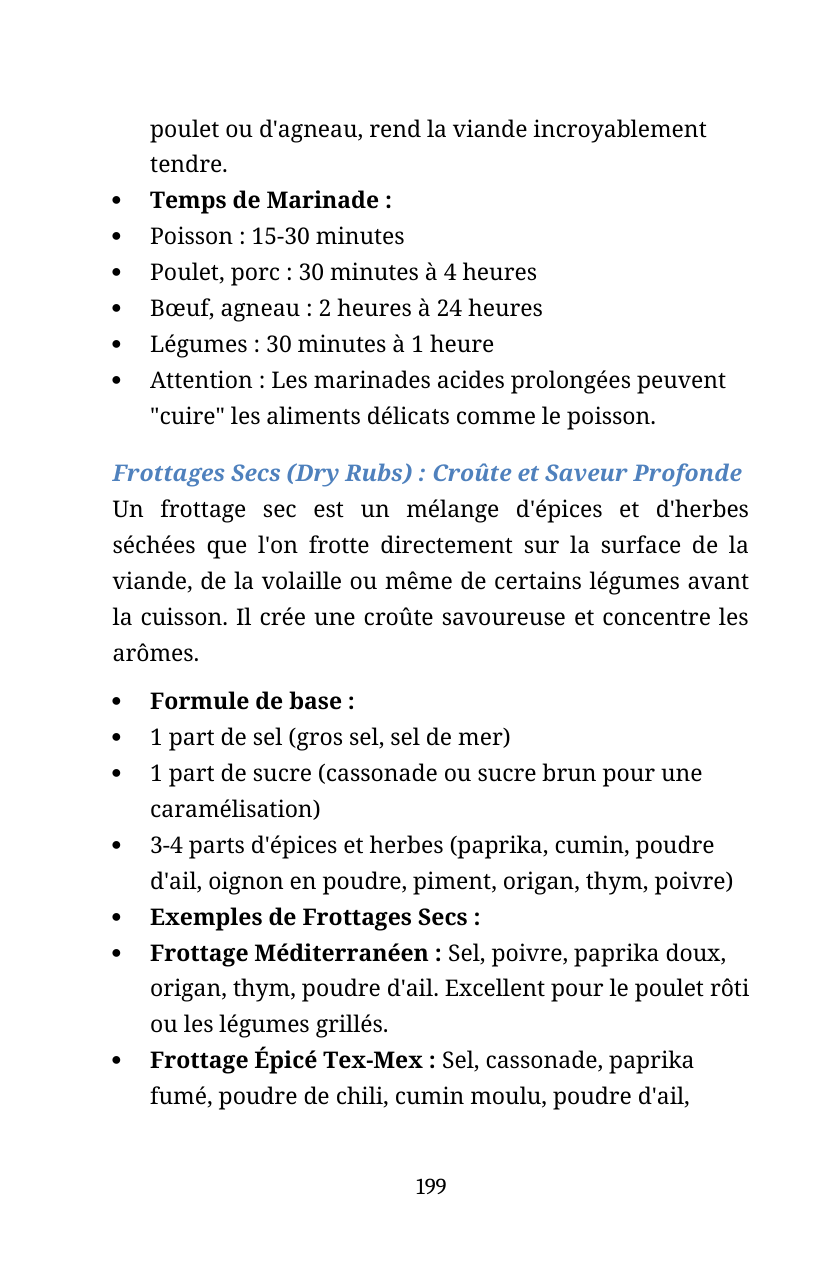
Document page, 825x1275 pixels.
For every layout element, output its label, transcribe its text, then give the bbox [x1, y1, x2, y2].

list Attention : Les marinades acides prolongées peuvent "cuire" les aliments délicats comme le poisson. [112, 364, 750, 431]
list Légumes : 30 minutes à 1 heure [112, 328, 750, 359]
subtitle Frottages Secs (Dry Rubs) : Croûte et Saveur Profonde [112, 457, 750, 488]
list Poisson : 15-30 minutes [112, 220, 750, 252]
list 3-4 parts d'épices et herbes (paprika, cumin, poudre d'ail, oignon en poudre, piment, origan, thym, poivre) [112, 829, 750, 896]
list Bœuf, agneau : 2 heures à 24 heures [112, 292, 750, 323]
list Frottage Méditerranéen : Sel, poivre, paprika doux, origan, thym, poudre d'ail. Excellent pour le poulet rôti ou les légumes grillés. [112, 936, 750, 1039]
list 1 part de sel (gros sel, sel de mer) [112, 721, 750, 752]
list Exemples de Frottages Secs : [112, 901, 750, 932]
list 1 part de sucre (cassonade ou sucre brun pour une caramélisation) [112, 757, 750, 824]
list Poulet, porc : 30 minutes à 4 heures [112, 256, 750, 287]
list Temps de Marinade : [112, 184, 750, 216]
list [112, 112, 750, 180]
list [112, 1044, 750, 1111]
list Formule de base : [112, 685, 750, 716]
text Un frottage sec est un mélange d'épices et d'herbes séchées que l'on frotte directement sur la surface de la viande, de la volaille ou même de certains légumes avant la cuisson. Il crée une croûte savoureuse et concentre les arômes. [112, 493, 750, 668]
